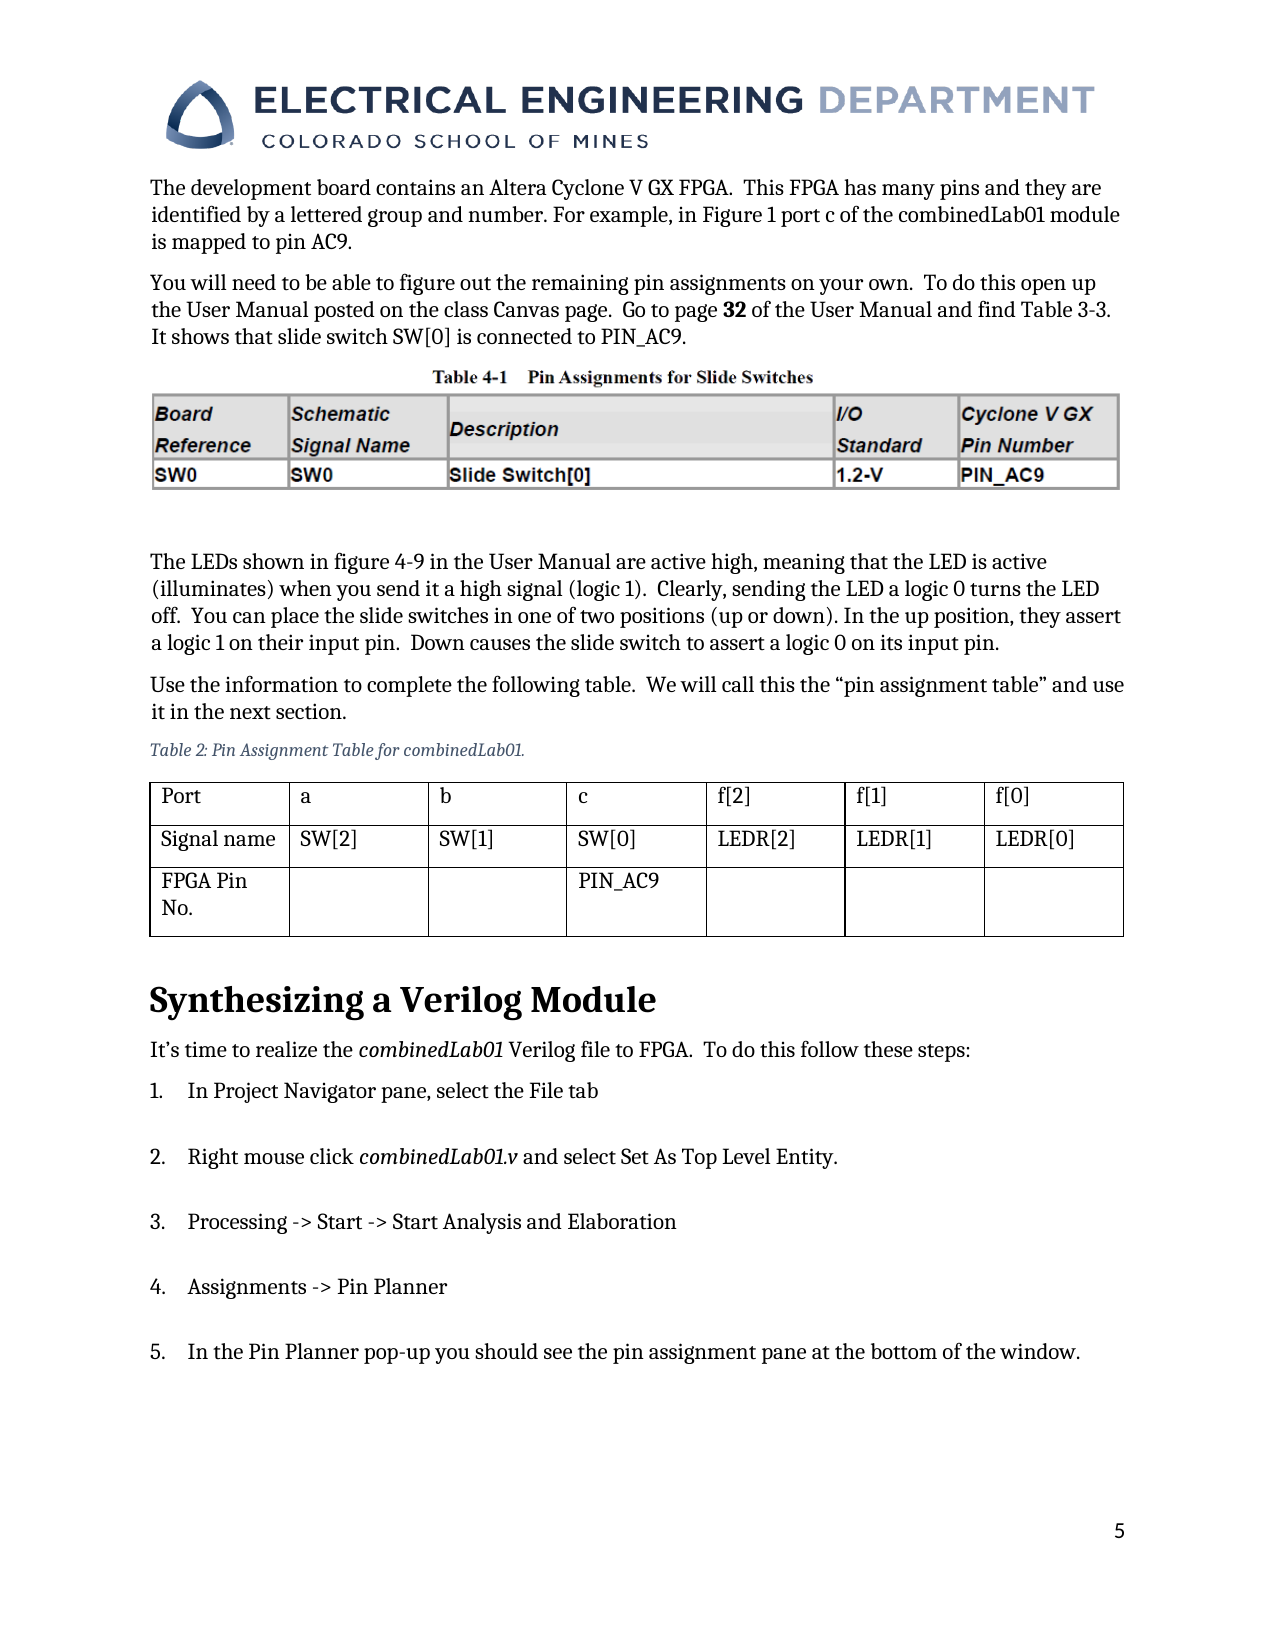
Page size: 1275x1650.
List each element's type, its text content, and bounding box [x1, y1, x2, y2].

table_cell LEDR[2] [707, 826, 844, 867]
list Assignments -> Pin Planner [150, 1274, 1125, 1300]
table_cell [707, 868, 844, 936]
list Right mouse click combinedLab01.v and select Set As Top Level Entity. [150, 1143, 1125, 1170]
table_header c [567, 783, 706, 824]
table_cell SW[2] [290, 826, 428, 867]
table_header f[1] [846, 783, 984, 824]
text Table 2: Pin Assignment Table for combinedLab01. [150, 740, 1125, 761]
table_header Port [151, 783, 289, 824]
table_cell [429, 868, 566, 936]
text Synthesizing a Verilog Module [150, 978, 1125, 1022]
table_cell [846, 868, 984, 936]
picture [150, 365, 1123, 493]
table_header a [290, 783, 428, 824]
table_cell SW[1] [429, 826, 566, 867]
list In the Pin Planner pop-up you should see the pin assignment pane at the bottom of the window. [150, 1339, 1125, 1365]
table_header b [429, 783, 566, 824]
table_cell Signal name [151, 826, 289, 867]
table_cell [985, 868, 1123, 936]
text The LEDs shown in figure 4-9 in the User Manual are active high, meaning that the LED is active (illuminates) when you send it a high signal (logic 1). Clearly, sending the LED a logic 0 turns the LED off. You can place the slide switches in one of two positions (up or down). In the up position, they assert a logic 1 on their input pin. Down causes the slide switch to assert a logic 0 on its input pin. [150, 549, 1125, 657]
table_cell SW[0] [567, 826, 706, 867]
table_cell LEDR[1] [846, 826, 984, 867]
text Use the information to complete the following table. We will call this the “pin assignment table” and use it in the next section. [150, 671, 1125, 725]
table_cell [290, 868, 428, 936]
table_header f[0] [985, 783, 1123, 824]
text The development board contains an Altera Cyclone V GX FPGA. This FPGA has many pins and they are identified by a lettered group and number. For example, in Figure 1 port c of the combinedLab01 module is mapped to pin AC9. [150, 157, 1125, 255]
table_cell PIN_AC9 [567, 868, 706, 936]
table_header f[2] [707, 783, 844, 824]
text It’s time to realize the combinedLab01 Verilog file to FPGA. To do this follow these steps: [150, 1037, 1125, 1063]
text You will need to be able to figure out the remaining pin assignments on your own. To do this open up the User Manual posted on the class Canvas page. Go to page 32 of the User Manual and find Table 3-3. It shows that slide switch SW[0] is connected to PIN_AC9. [150, 270, 1125, 350]
picture [150, 74, 1109, 157]
list Processing -> Start -> Start Analysis and Elaboration [150, 1209, 1125, 1235]
list In Project Navigator pane, select the File tab [150, 1078, 1125, 1104]
table_cell FPGA Pin No. [151, 868, 289, 936]
table_cell LEDR[0] [985, 826, 1123, 867]
